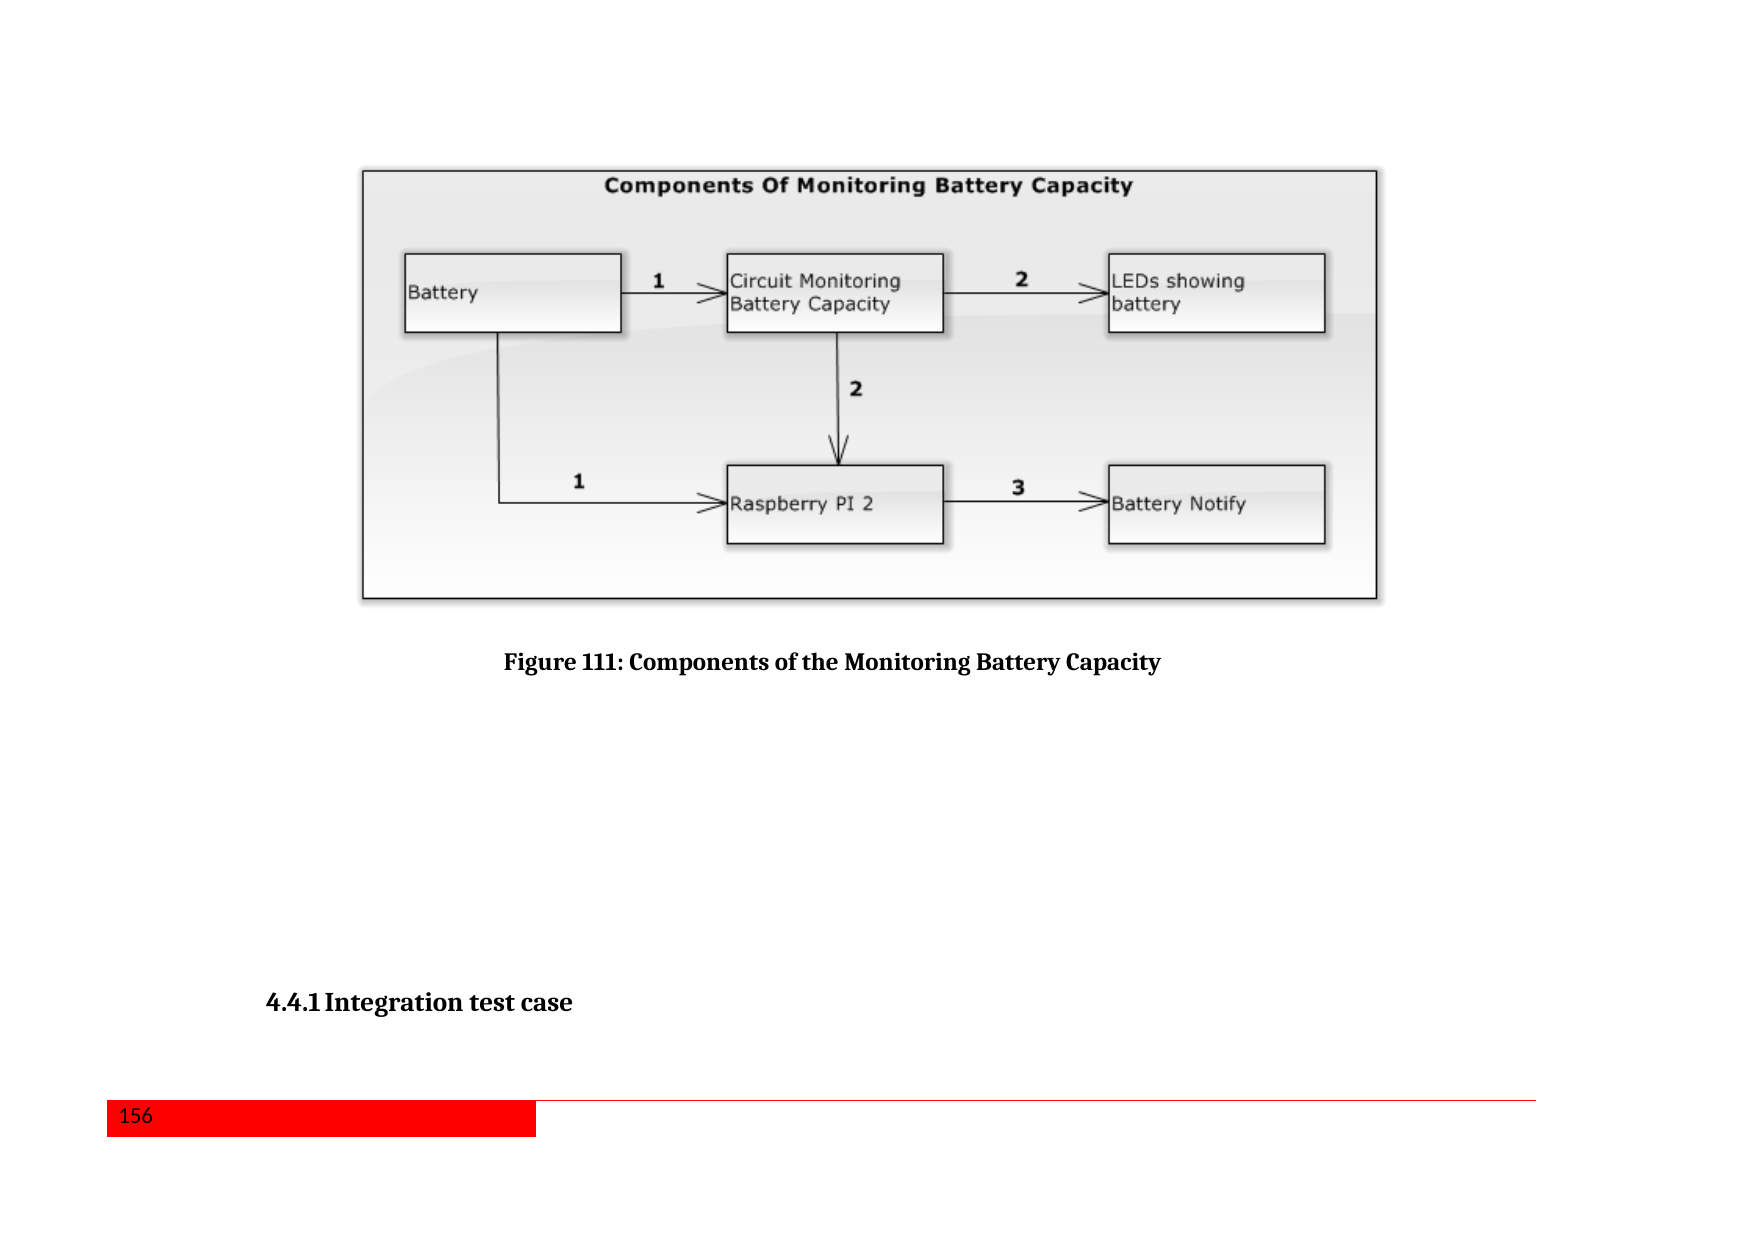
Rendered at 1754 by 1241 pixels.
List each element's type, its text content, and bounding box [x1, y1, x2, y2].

text Figure 111: Components of the Monitoring Battery Capacity [118, 648, 1547, 676]
picture [339, 147, 1401, 623]
subtitle Integration test case [266, 987, 1547, 1018]
